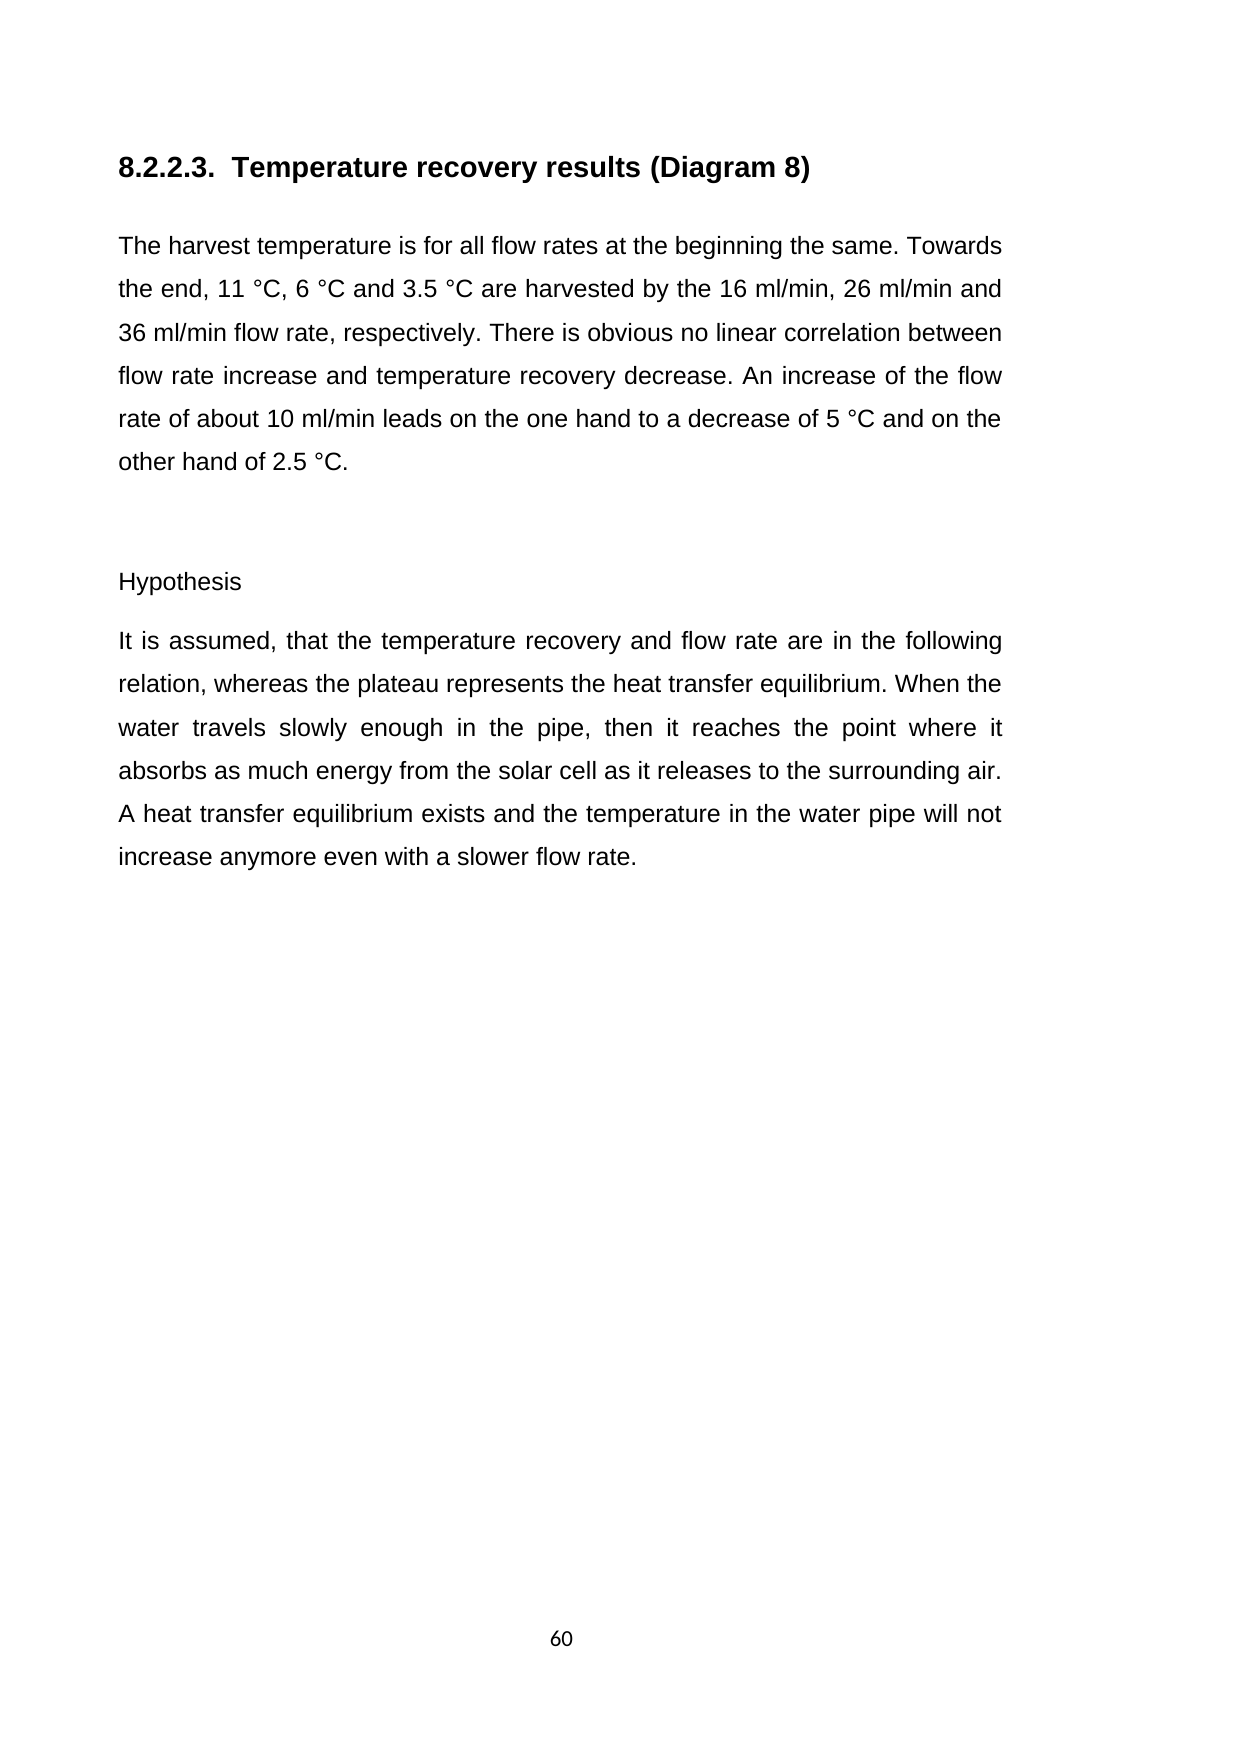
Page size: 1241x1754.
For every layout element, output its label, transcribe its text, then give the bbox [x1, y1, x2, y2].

text The harvest temperature is for all flow rates at the beginning the same. Towards the end, 11 °C, 6 °C and 3.5 °C are harvested by the 16 ml/min, 26 ml/min and 36 ml/min flow rate, respectively. There is obvious no linear correlation between flow rate increase and temperature recovery decrease. An increase of the flow rate of about 10 ml/min leads on the one hand to a decrease of 5 °C and on the other hand of 2.5 °C. [118, 231, 1004, 476]
text It is assumed, that the temperature recovery and flow rate are in the following relation, whereas the plateau represents the heat transfer equilibrium. When the water travels slowly enough in the pipe, then it reaches the point where it absorbs as much energy from the solar cell as it releases to the surrounding air. A heat transfer equilibrium exists and the temperature in the water pipe will not increase anymore even with a slower flow rate. [118, 626, 1004, 871]
text Hypothesis [118, 566, 1004, 595]
subtitle 8.2.2.3. Temperature recovery results (Diagram 8) [118, 150, 1004, 183]
